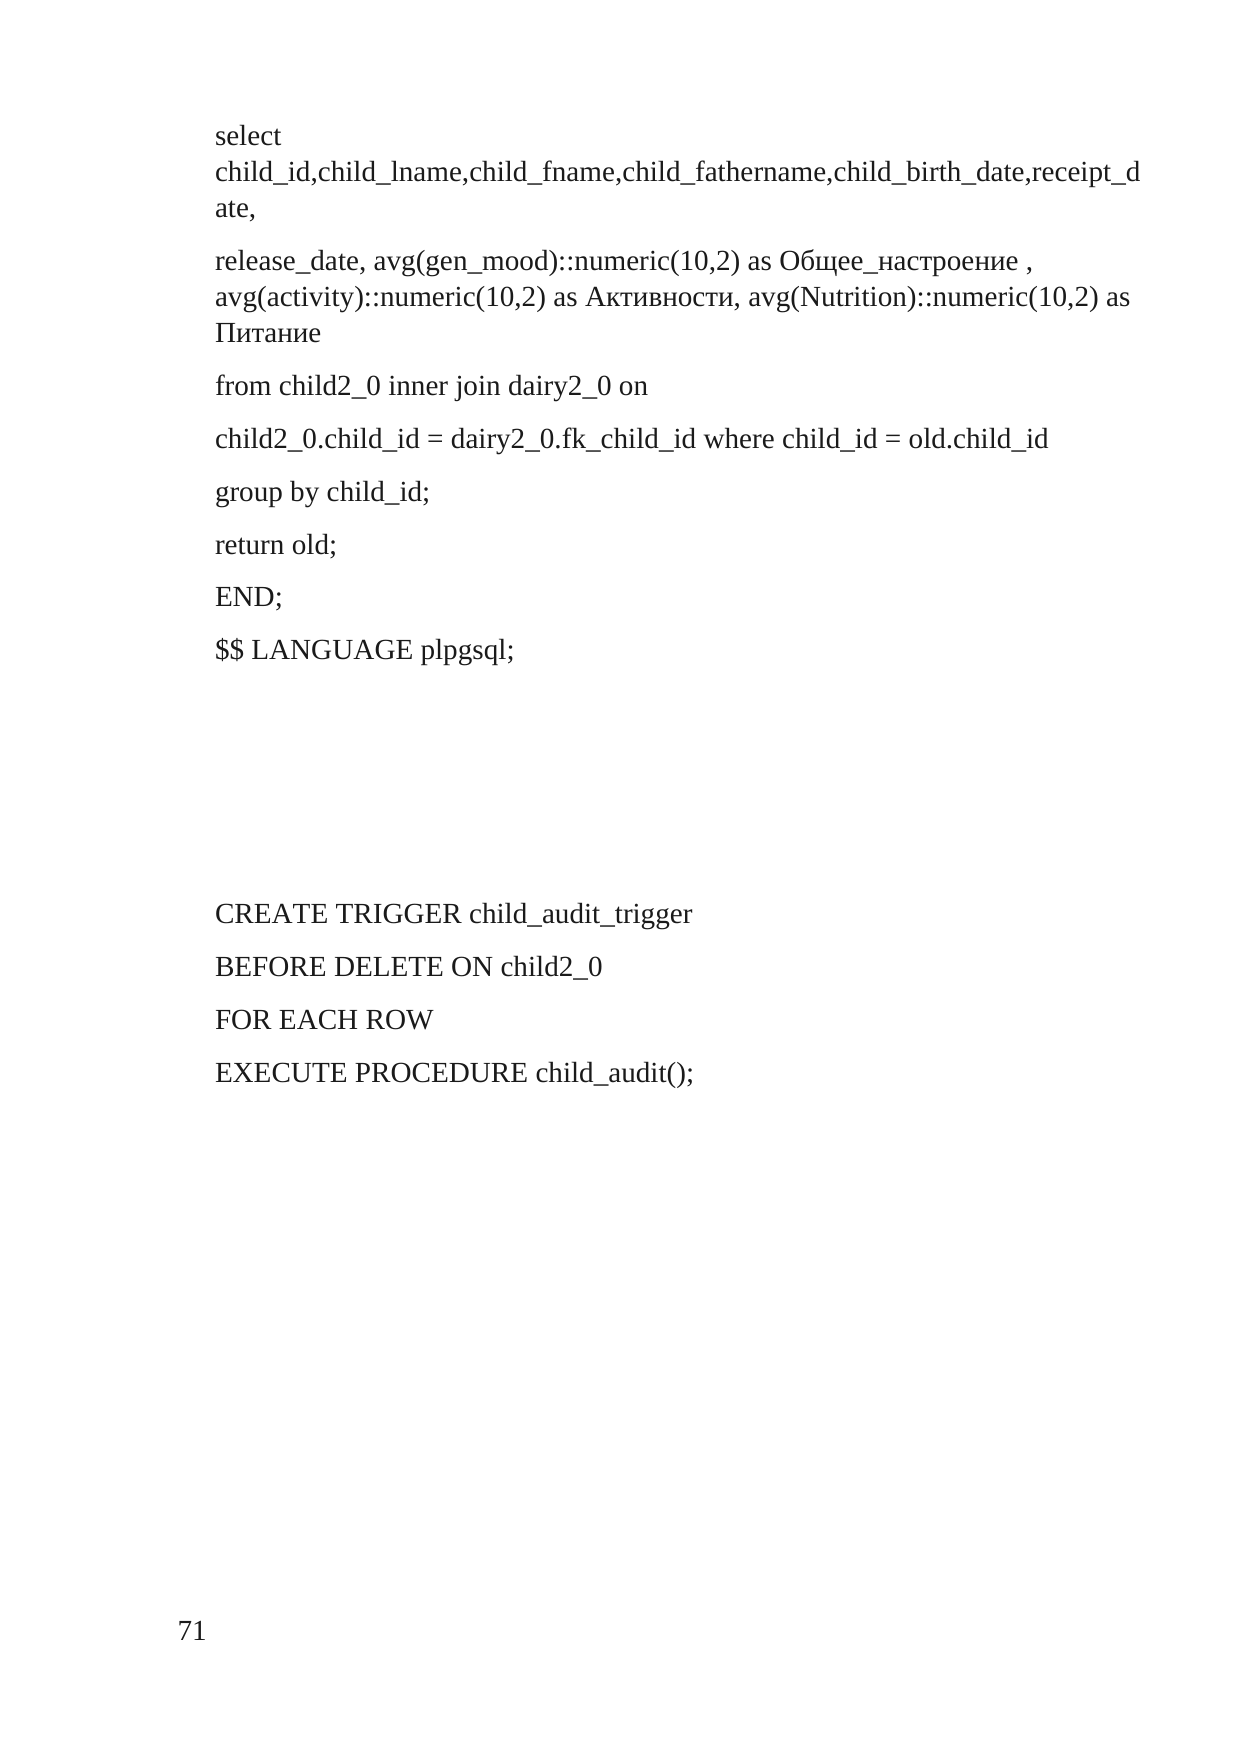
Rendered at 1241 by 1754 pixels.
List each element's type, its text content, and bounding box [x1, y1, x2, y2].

text from child2_0 inner join dairy2_0 on [215, 368, 1152, 402]
text group by child_id; [215, 474, 1152, 507]
text END; [215, 579, 1152, 613]
text select child_id,child_lname,child_fname,child_fathername,child_birth_date,receipt_date, [215, 118, 1152, 224]
text BEFORE DELETE ON child2_0 [215, 949, 1152, 983]
text CREATE TRIGGER child_audit_trigger [215, 896, 1152, 930]
text EXECUTE PROCEDURE child_audit(); [215, 1055, 1152, 1088]
text child2_0.child_id = dairy2_0.fk_child_id where child_id = old.child_id [215, 421, 1152, 455]
text FOR EACH ROW [215, 1002, 1152, 1036]
text release_date, avg(gen_mood)::numeric(10,2) as Общее_настроение , avg(activity)::numeric(10,2) as Активности, avg(Nutrition)::numeric(10,2) as Питание [215, 243, 1152, 349]
text return old; [215, 527, 1152, 560]
text $$ LANGUAGE plpgsql; [215, 632, 1152, 666]
